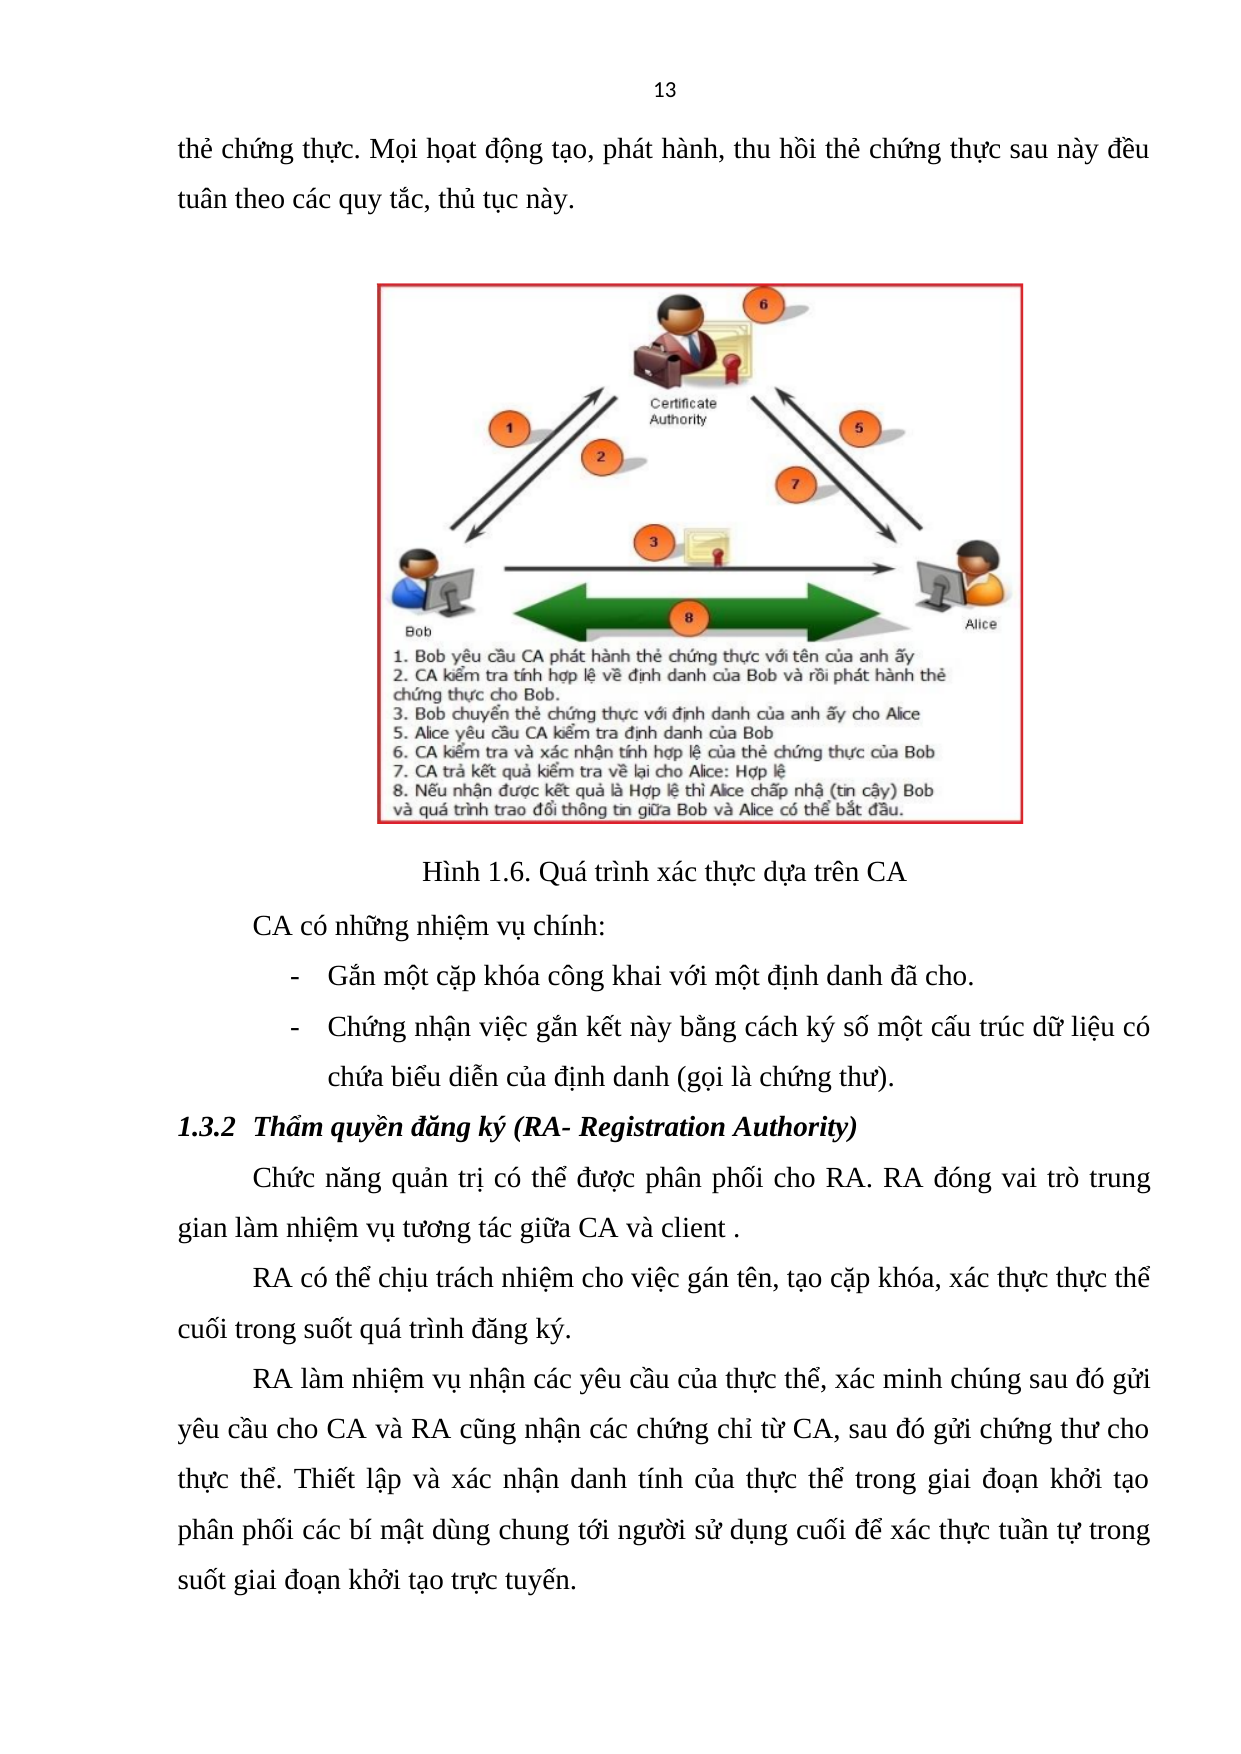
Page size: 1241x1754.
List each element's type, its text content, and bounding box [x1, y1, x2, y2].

text Chức năng quản trị có thể được phân phối cho RA. RA đóng vai trò trung gian làm nhiệm vụ tương tác giữa CA và client . [177, 1160, 1152, 1244]
list Gắn một cặp khóa công khai với một định danh đã cho. [290, 958, 1152, 992]
text RA có thể chịu trách nhiệm cho việc gán tên, tạo cặp khóa, xác thực thực thể cuối trong suốt quá trình đăng ký. [177, 1260, 1152, 1344]
picture [376, 282, 1027, 824]
list Thẩm quyền đăng ký (RA- Registration Authority) [177, 1109, 1152, 1143]
list CA có những nhiệm vụ chính: [252, 908, 1152, 942]
text Hình 1.6. Quá trình xác thực dựa trên CA [177, 854, 1152, 887]
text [177, 131, 1152, 215]
list Chứng nhận việc gắn kết này bằng cách ký số một cấu trúc dữ liệu có chứa biểu diễn của định danh (gọi là chứng thư). [290, 1009, 1152, 1093]
text RA làm nhiệm vụ nhận các yêu cầu của thực thể, xác minh chúng sau đó gửi yêu cầu cho CA và RA cũng nhận các chứng chỉ từ CA, sau đó gửi chứng thư cho thực thể. Thiết lập và xác nhận danh tính của thực thể trong giai đoạn khởi tạo phân phối các bí mật dùng chung tới người sử dụng cuối để xác thực tuần tự trong suốt giai đoạn khởi tạo trực tuyến. [177, 1361, 1152, 1596]
